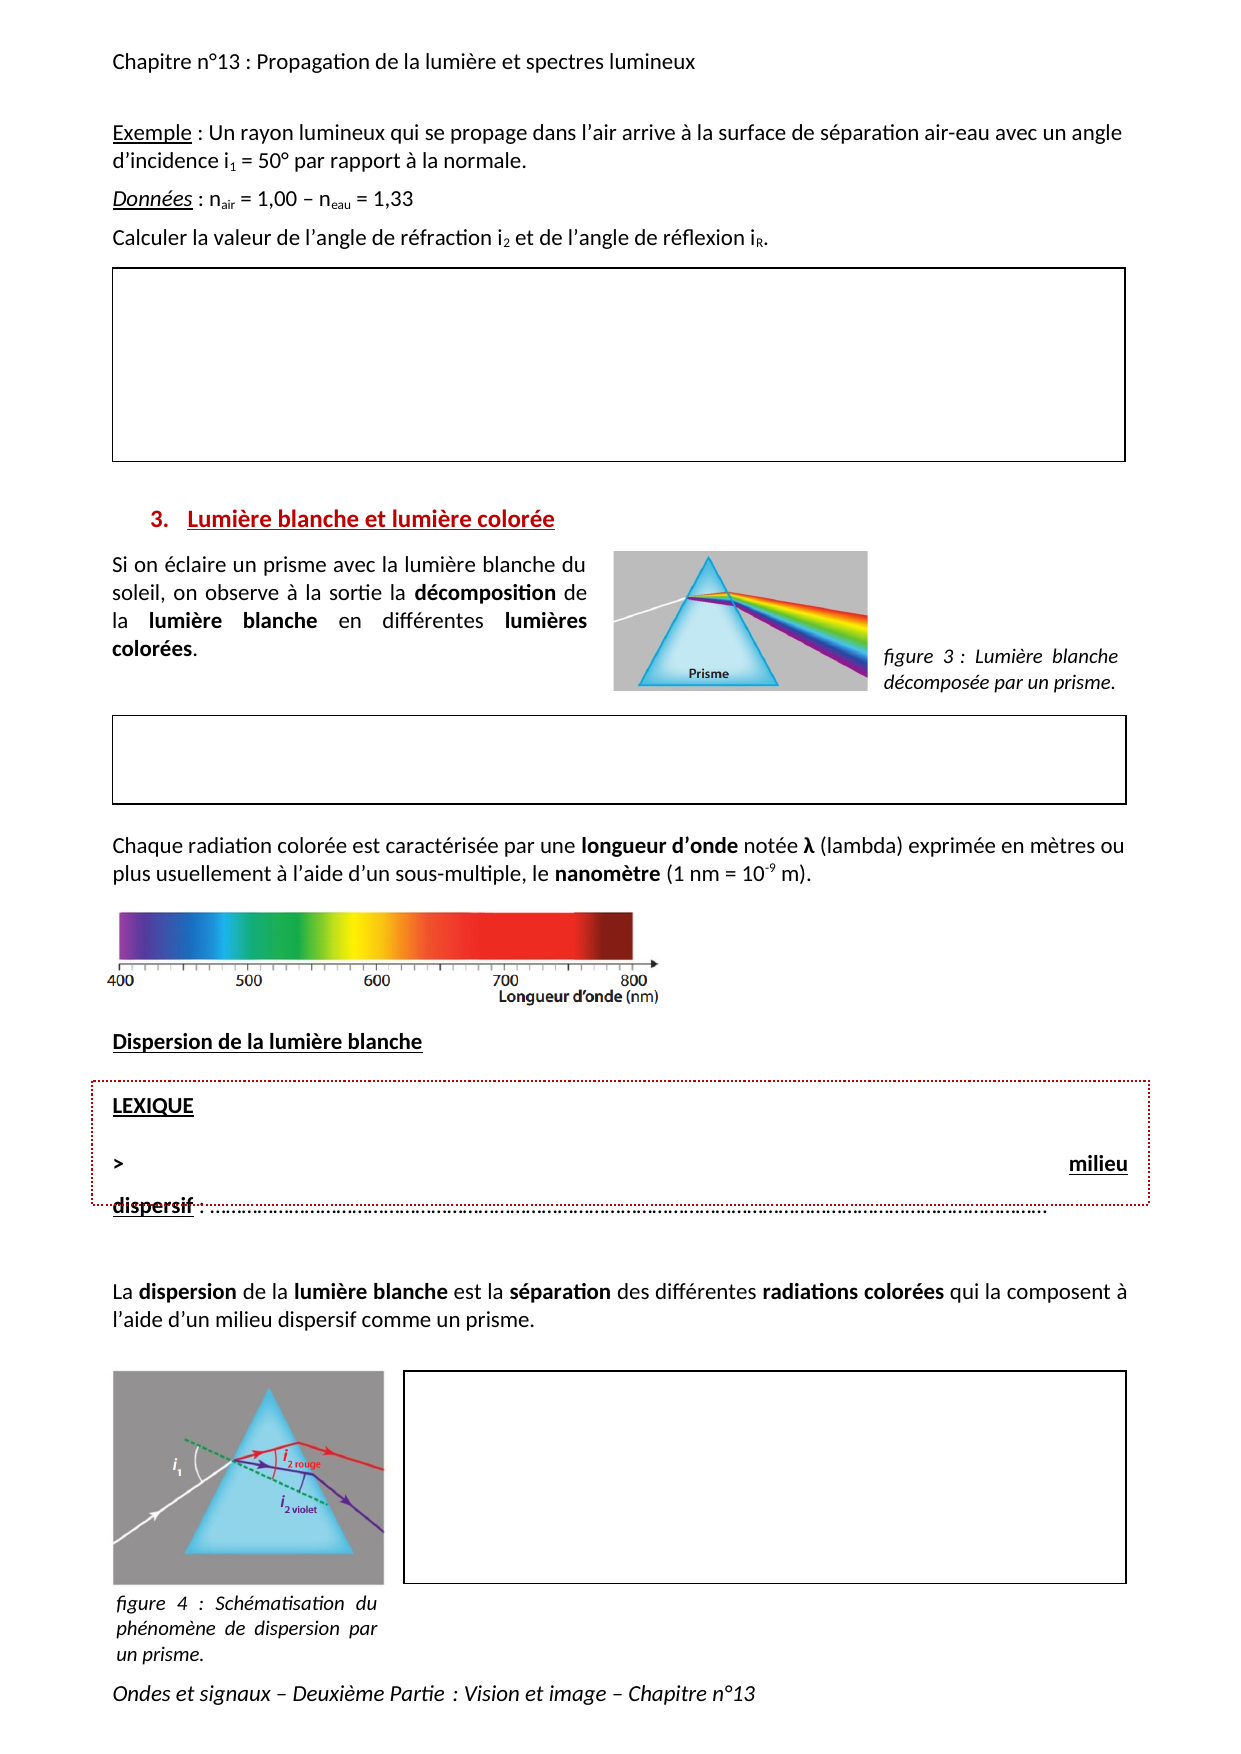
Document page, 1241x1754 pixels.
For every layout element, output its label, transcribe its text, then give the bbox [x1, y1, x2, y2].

text Données : nair = 1,00 – neau = 1,33 [112, 184, 1128, 212]
picture [106, 1363, 393, 1590]
text Calculer la valeur de l’angle de réfraction i2 et de l’angle de réflexion iR. [112, 223, 1128, 251]
list Lumière blanche et lumière colorée [150, 503, 1128, 533]
text Chaque radiation colorée est caractérisée par une longueur d’onde notée λ (lambda) exprimée en mètres ou plus usuellement à l’aide d’un sous-multiple, le nanomètre (1 nm = 10-9 m). [112, 831, 1128, 887]
text LEXIQUE [112, 1091, 1128, 1119]
text La dispersion de la lumière blanche est la séparation des différentes radiations colorées qui la composent à l’aide d’un milieu dispersif comme un prisme. [112, 1277, 1128, 1333]
picture [613, 551, 868, 691]
text Dispersion de la lumière blanche [112, 1027, 1128, 1056]
text Exemple : Un rayon lumineux qui se propage dans l’air arrive à la surface de séparation air-eau avec un angle d’incidence i1 = 50° par rapport à la normale. [112, 118, 1128, 174]
picture [102, 910, 665, 1011]
text > milieu dispersif : …………………………………………………………………………………………………………………………………………… [112, 1149, 1128, 1219]
